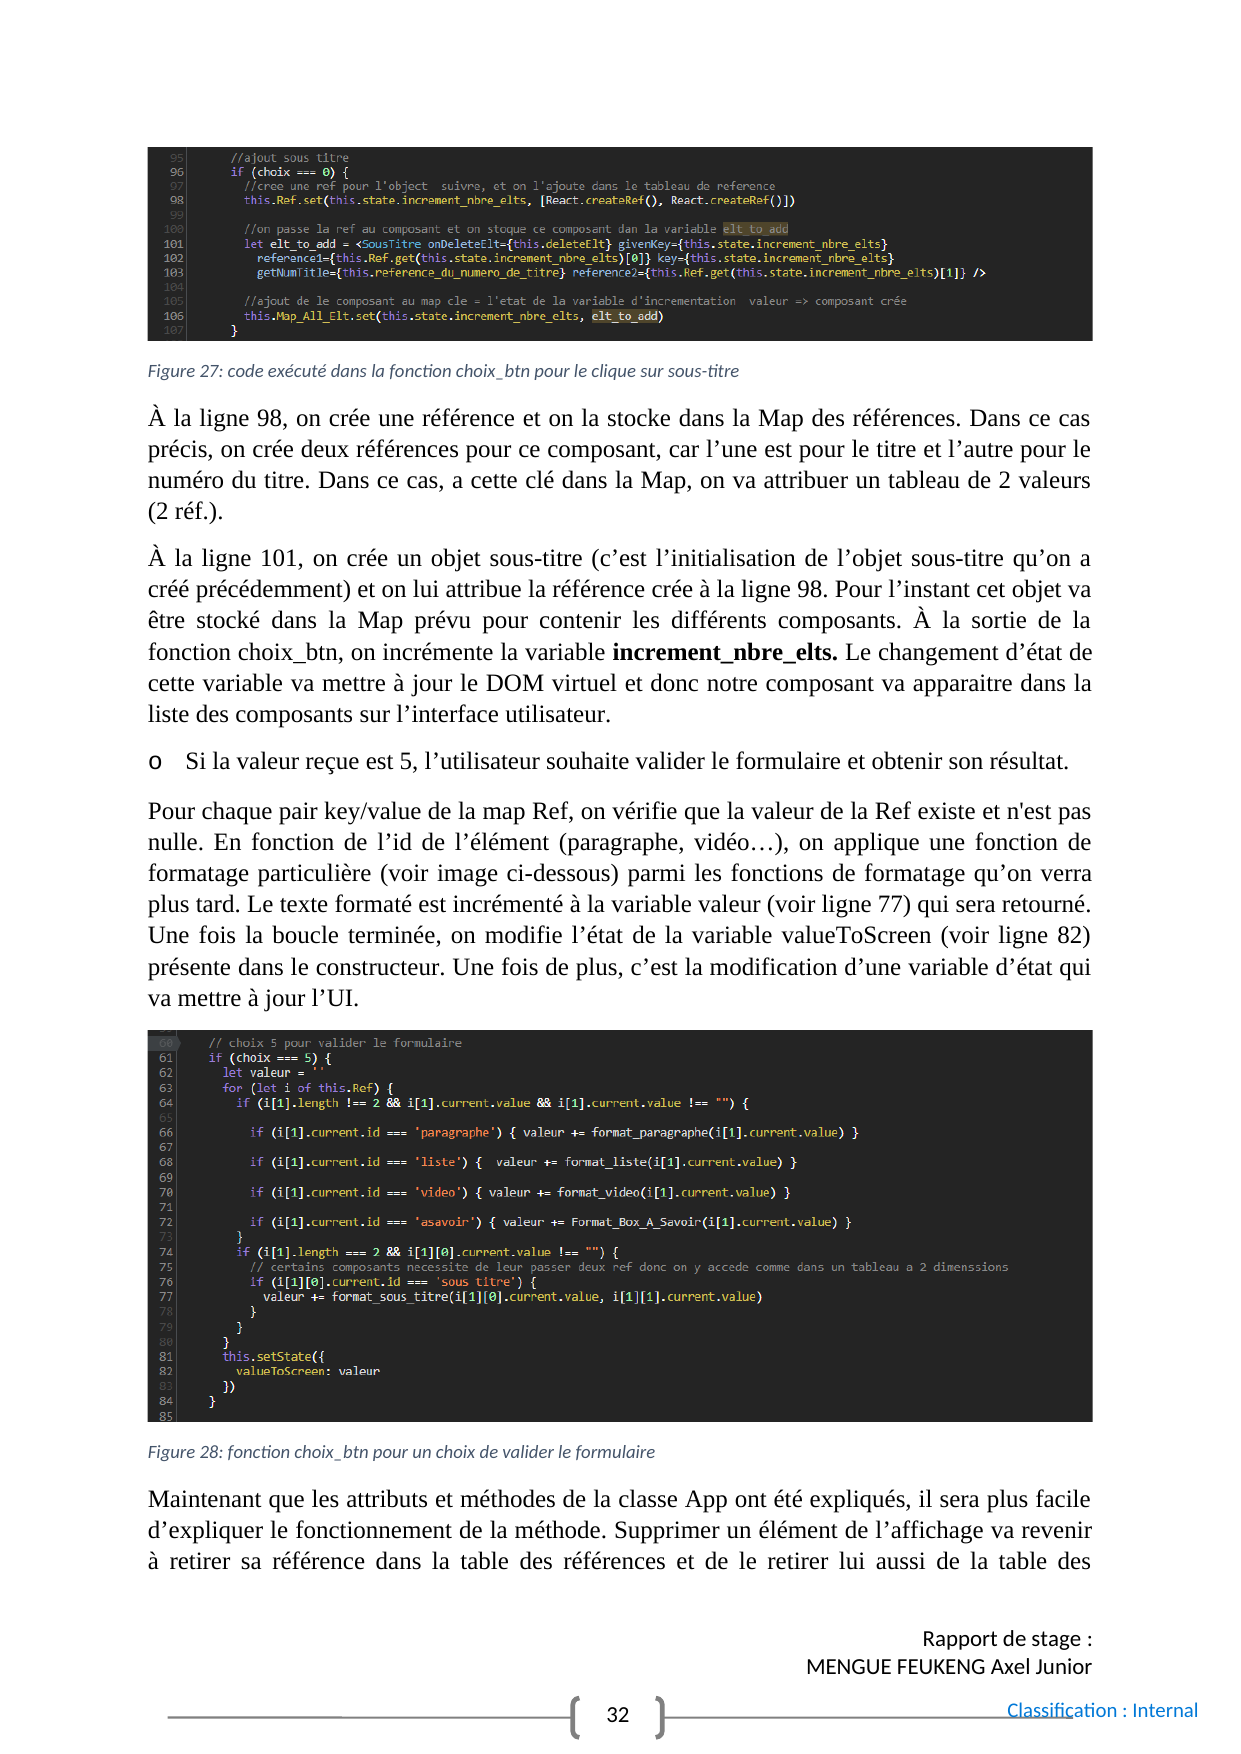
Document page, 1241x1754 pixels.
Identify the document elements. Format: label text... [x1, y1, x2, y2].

text Figure 28: fonction choix_btn pour un choix de valider le formulaire [148, 1440, 1093, 1463]
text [148, 1484, 1093, 1575]
picture [147, 1030, 1093, 1422]
text Pour chaque pair key/value de la map Ref, on vérifie que la valeur de la Ref existe et n'est pas nulle. En fonction de l’id de l’élément (paragraphe, vidéo…), on applique une fonction de formatage particulière (voir image ci-dessous) parmi les fonctions de formatage qu’on verra plus tard. Le texte formaté est incrémenté à la variable valeur (voir ligne 77) qui sera retourné. Une fois la boucle terminée, on modifie l’état de la variable valueToScreen (voir ligne 82) présente dans le constructeur. Une fois de plus, c’est la modification d’une variable d’état qui va mettre à jour l’UI. [148, 796, 1093, 1011]
text À la ligne 98, on crée une référence et on la stocke dans la Map des références. Dans ce cas précis, on crée deux références pour ce composant, car l’une est pour le titre et l’autre pour le numéro du titre. Dans ce cas, a cette clé dans la Map, on va attribuer un tableau de 2 valeurs (2 réf.). [148, 403, 1093, 524]
text Figure 27: code exécuté dans la fonction choix_btn pour le clique sur sous-titre [148, 359, 1093, 382]
picture [147, 147, 1093, 341]
text À la ligne 101, on crée un objet sous-titre (c’est l’initialisation de l’objet sous-titre qu’on a créé précédemment) et on lui attribue la référence crée à la ligne 98. Pour l’instant cet objet va être stocké dans la Map prévu pour contenir les différents composants. À la sortie de la fonction choix_btn, on incrémente la variable increment_nbre_elts. Le changement d’état de cette variable va mettre à jour le DOM virtuel et donc notre composant va apparaitre dans la liste des composants sur l’interface utilisateur. [148, 543, 1093, 727]
list Si la valeur reçue est 5, l’utilisateur souhaite valider le formulaire et obtenir son résultat. [148, 746, 1093, 777]
